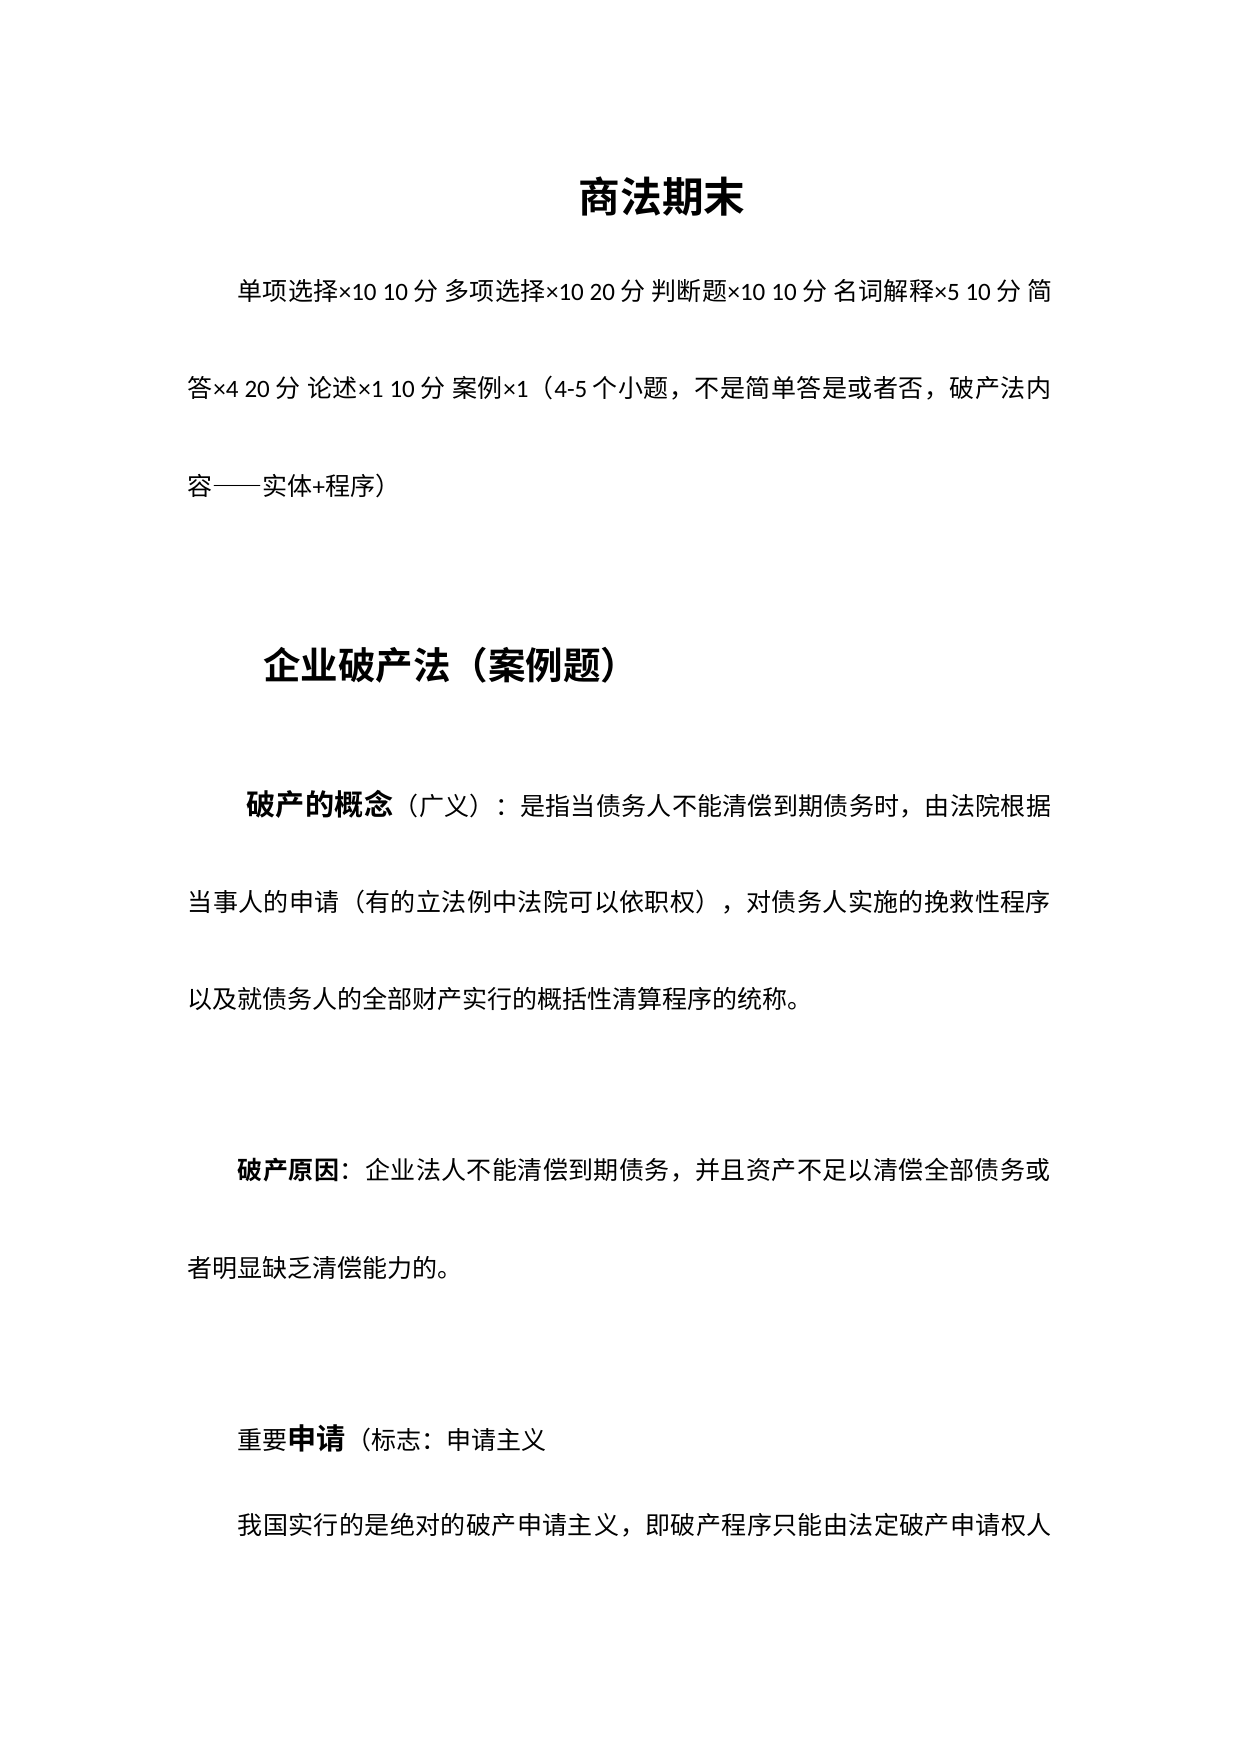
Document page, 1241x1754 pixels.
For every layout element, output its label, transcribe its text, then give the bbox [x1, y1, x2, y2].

text 企业破产法（案例题） [187, 631, 1053, 696]
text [187, 1491, 1053, 1556]
list 破产原因：企业法人不能清偿到期债务，并且资产不足以清偿全部债务或者明显缺乏清偿能力的。 [187, 1136, 1053, 1299]
text 商法期末 [187, 162, 1053, 227]
text 重要申请（标志：申请主义 [187, 1404, 1053, 1469]
text 单项选择×10 10分 多项选择×10 20分 判断题×10 10分 名词解释×5 10分 简答×4 20分 论述×1 10分 案例×1（4-5个小题，不是简单答是或者否，破产法内容——实体+程序） [187, 257, 1053, 517]
text 破产的概念（广义）：是指当债务人不能清偿到期债务时，由法院根据当事人的申请（有的立法例中法院可以依职权），对债务人实施的挽救性程序以及就债务人的全部财产实行的概括性清算程序的统称。 [187, 770, 1053, 1030]
